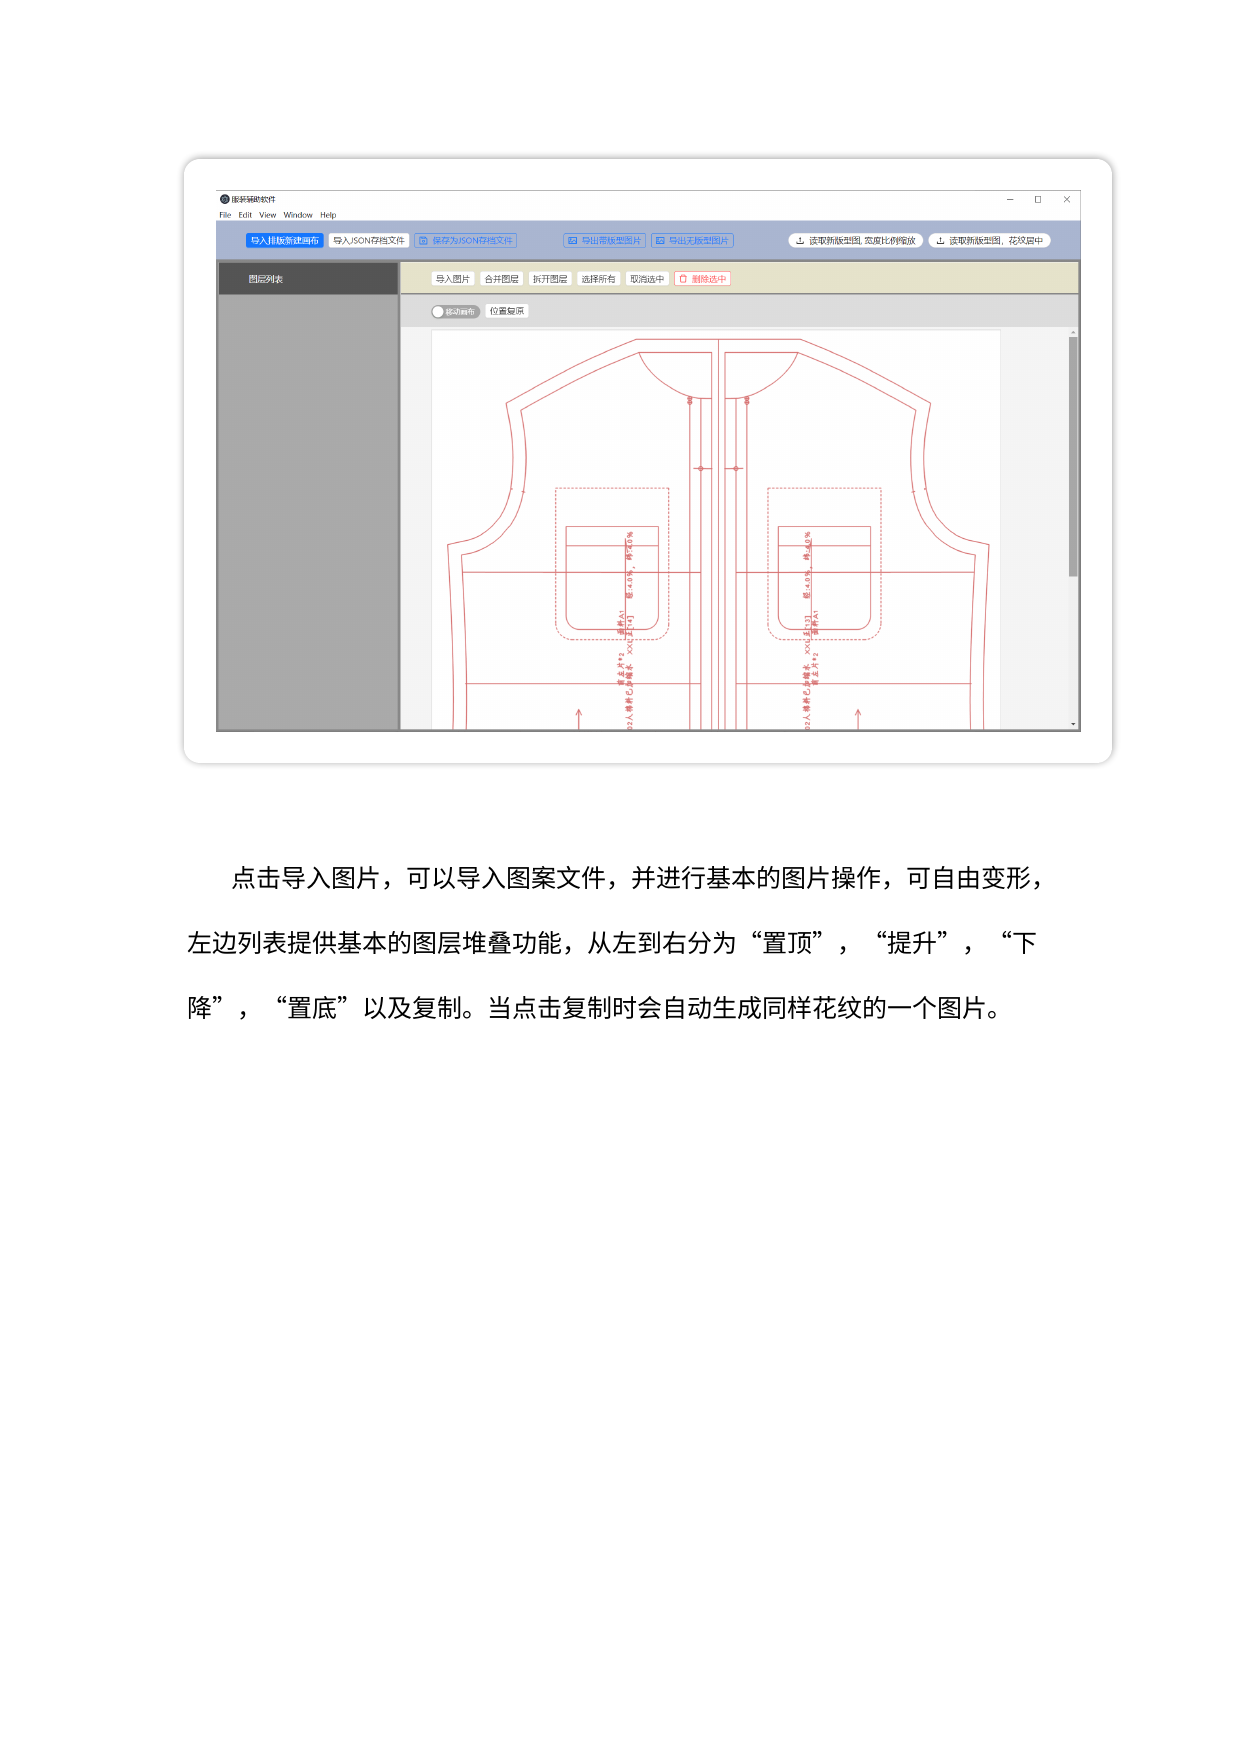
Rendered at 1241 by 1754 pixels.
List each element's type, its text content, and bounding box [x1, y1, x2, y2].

picture [216, 190, 1081, 732]
text 点击导入图片，可以导入图案文件，并进行基本的图片操作，可自由变形，左边列表提供基本的图层堆叠功能，从左到右分为“置顶”，“提升”，“下降”，“置底”以及复制。当点击复制时会自动生成同样花纹的一个图片。 [187, 844, 1053, 1039]
